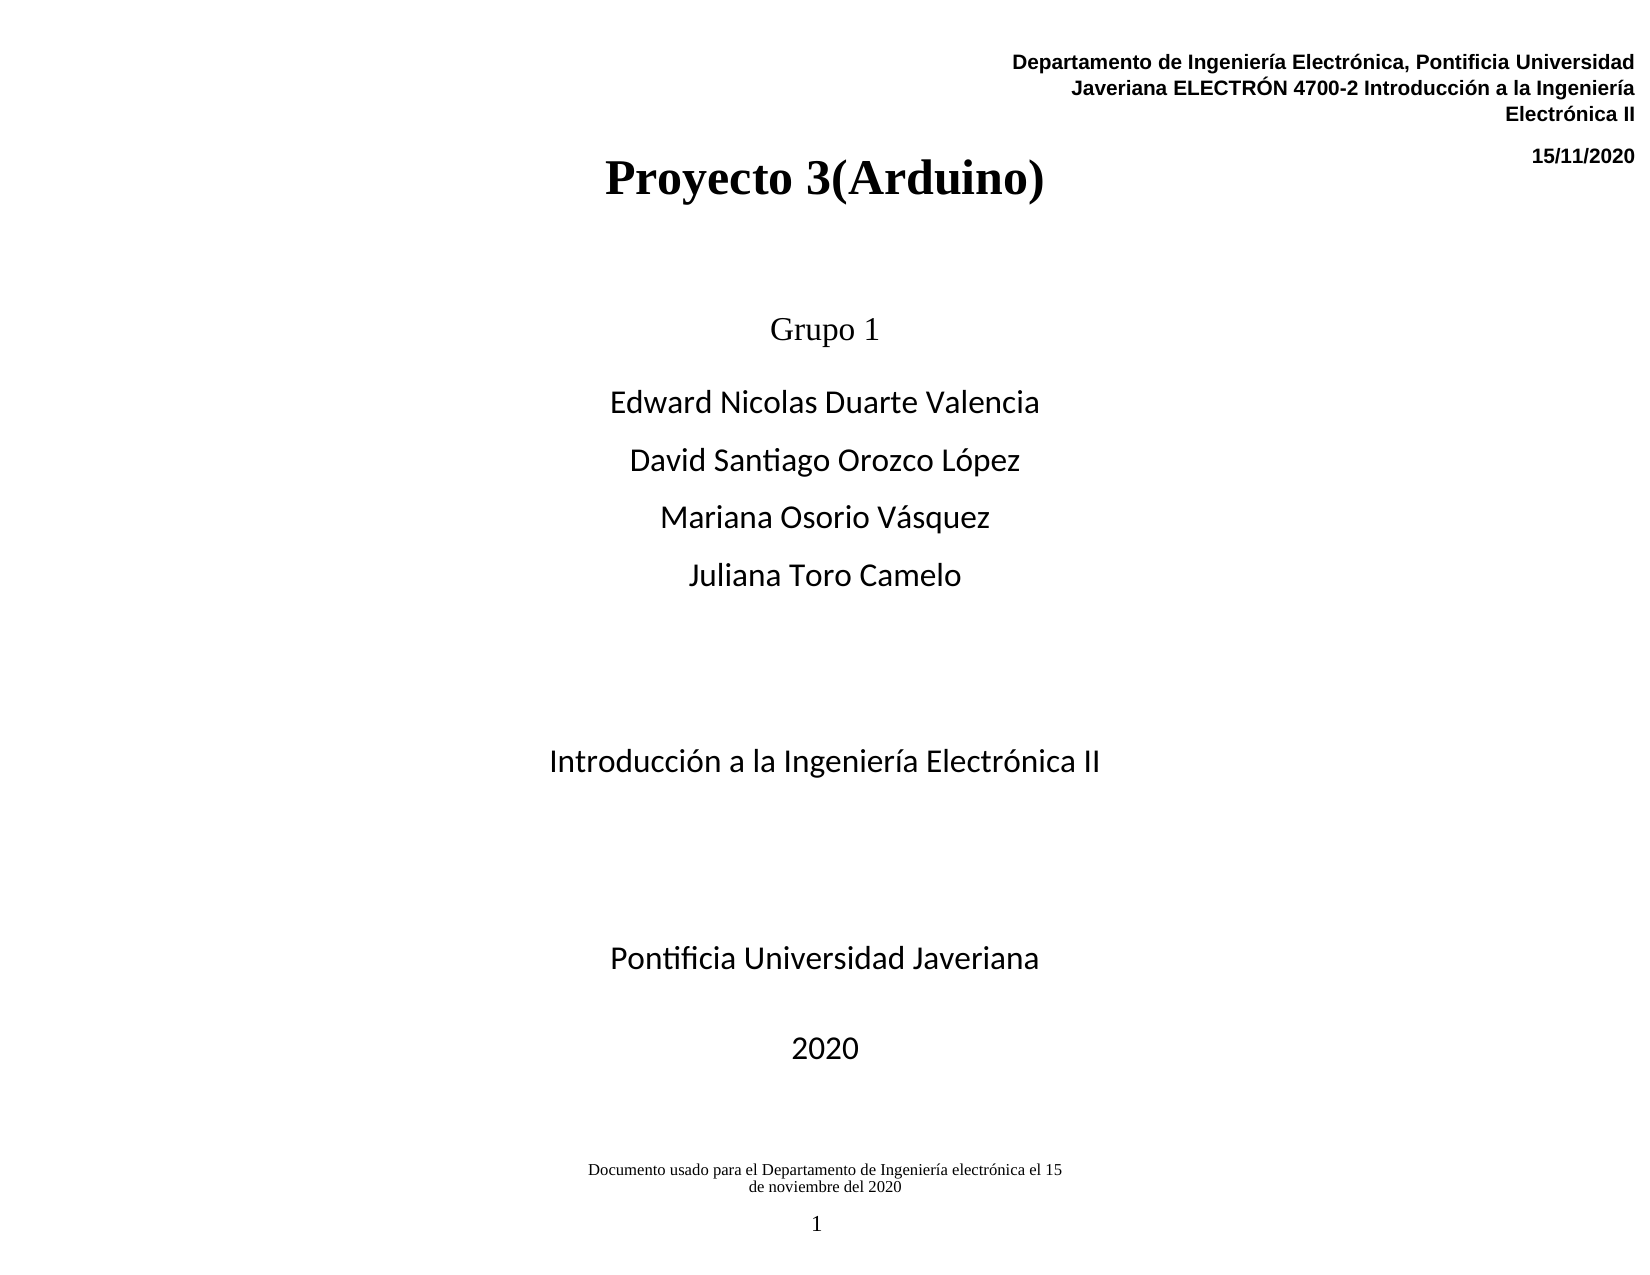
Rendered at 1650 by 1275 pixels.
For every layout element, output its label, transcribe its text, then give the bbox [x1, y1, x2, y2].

subtitle Grupo 1 [177, 309, 1473, 348]
text Introducción a la Ingeniería Electrónica II [177, 740, 1473, 781]
text Juliana Toro Camelo [177, 553, 1473, 594]
text Edward Nicolas Duarte Valencia [177, 381, 1473, 422]
text Mariana Osorio Vásquez [177, 496, 1473, 537]
text David Santiago Orozco López [177, 439, 1473, 479]
text Pontificia Universidad Javeriana [177, 937, 1473, 978]
text Proyecto 3(Arduino) [177, 148, 1473, 205]
text 2020 [177, 1027, 1473, 1067]
